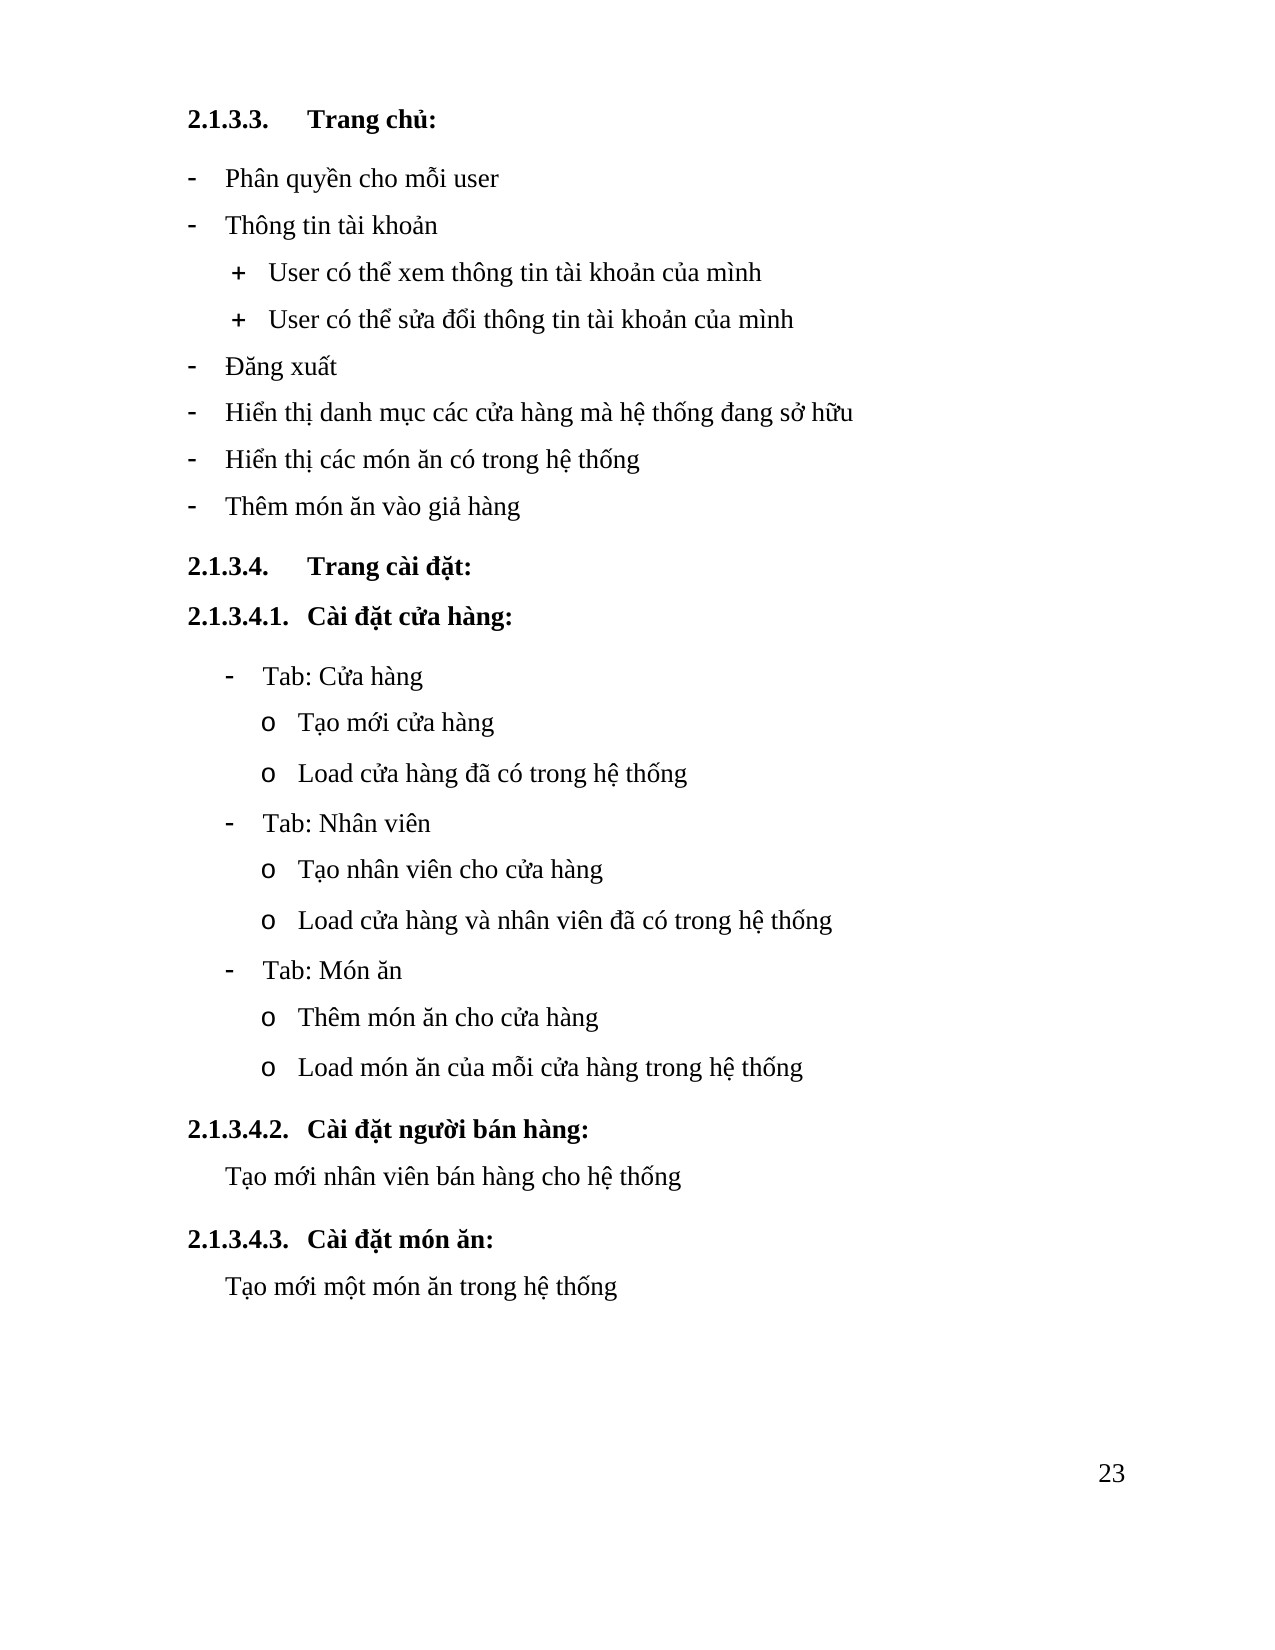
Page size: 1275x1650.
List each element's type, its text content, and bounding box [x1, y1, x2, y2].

list Tab: Cửa hàng [225, 660, 1125, 691]
subtitle Cài đặt người bán hàng: [187, 1113, 1125, 1144]
text Tạo mới nhân viên bán hàng cho hệ thống [150, 1160, 1125, 1191]
list Hiển thị các món ăn có trong hệ thống [187, 443, 1125, 475]
list Tab: Món ăn [225, 954, 1125, 985]
list Load món ăn của mỗi cửa hàng trong hệ thống [260, 1051, 1125, 1084]
list Hiển thị danh mục các cửa hàng mà hệ thống đang sở hữu [187, 397, 1125, 428]
list User có thể xem thông tin tài khoản của mình [231, 256, 1125, 287]
list Load cửa hàng và nhân viên đã có trong hệ thống [260, 904, 1125, 937]
list Thêm món ăn cho cửa hàng [260, 1001, 1125, 1034]
list User có thể sửa đổi thông tin tài khoản của mình [231, 303, 1125, 334]
text Tạo mới một món ăn trong hệ thống [187, 1270, 1125, 1301]
list Tab: Nhân viên [225, 807, 1125, 838]
list Thông tin tài khoản [187, 209, 1125, 240]
subtitle Trang cài đặt: [187, 550, 1125, 581]
list Phân quyền cho mỗi user [187, 162, 1125, 193]
list Tạo mới cửa hàng [260, 707, 1125, 740]
list Đăng xuất [187, 350, 1125, 381]
list Tạo nhân viên cho cửa hàng [260, 854, 1125, 887]
list Load cửa hàng đã có trong hệ thống [260, 757, 1125, 790]
subtitle Cài đặt món ăn: [187, 1223, 1125, 1254]
subtitle Cài đặt cửa hàng: [187, 601, 1125, 632]
subtitle Trang chủ: [187, 103, 1125, 134]
list Thêm món ăn vào giả hàng [187, 490, 1125, 522]
